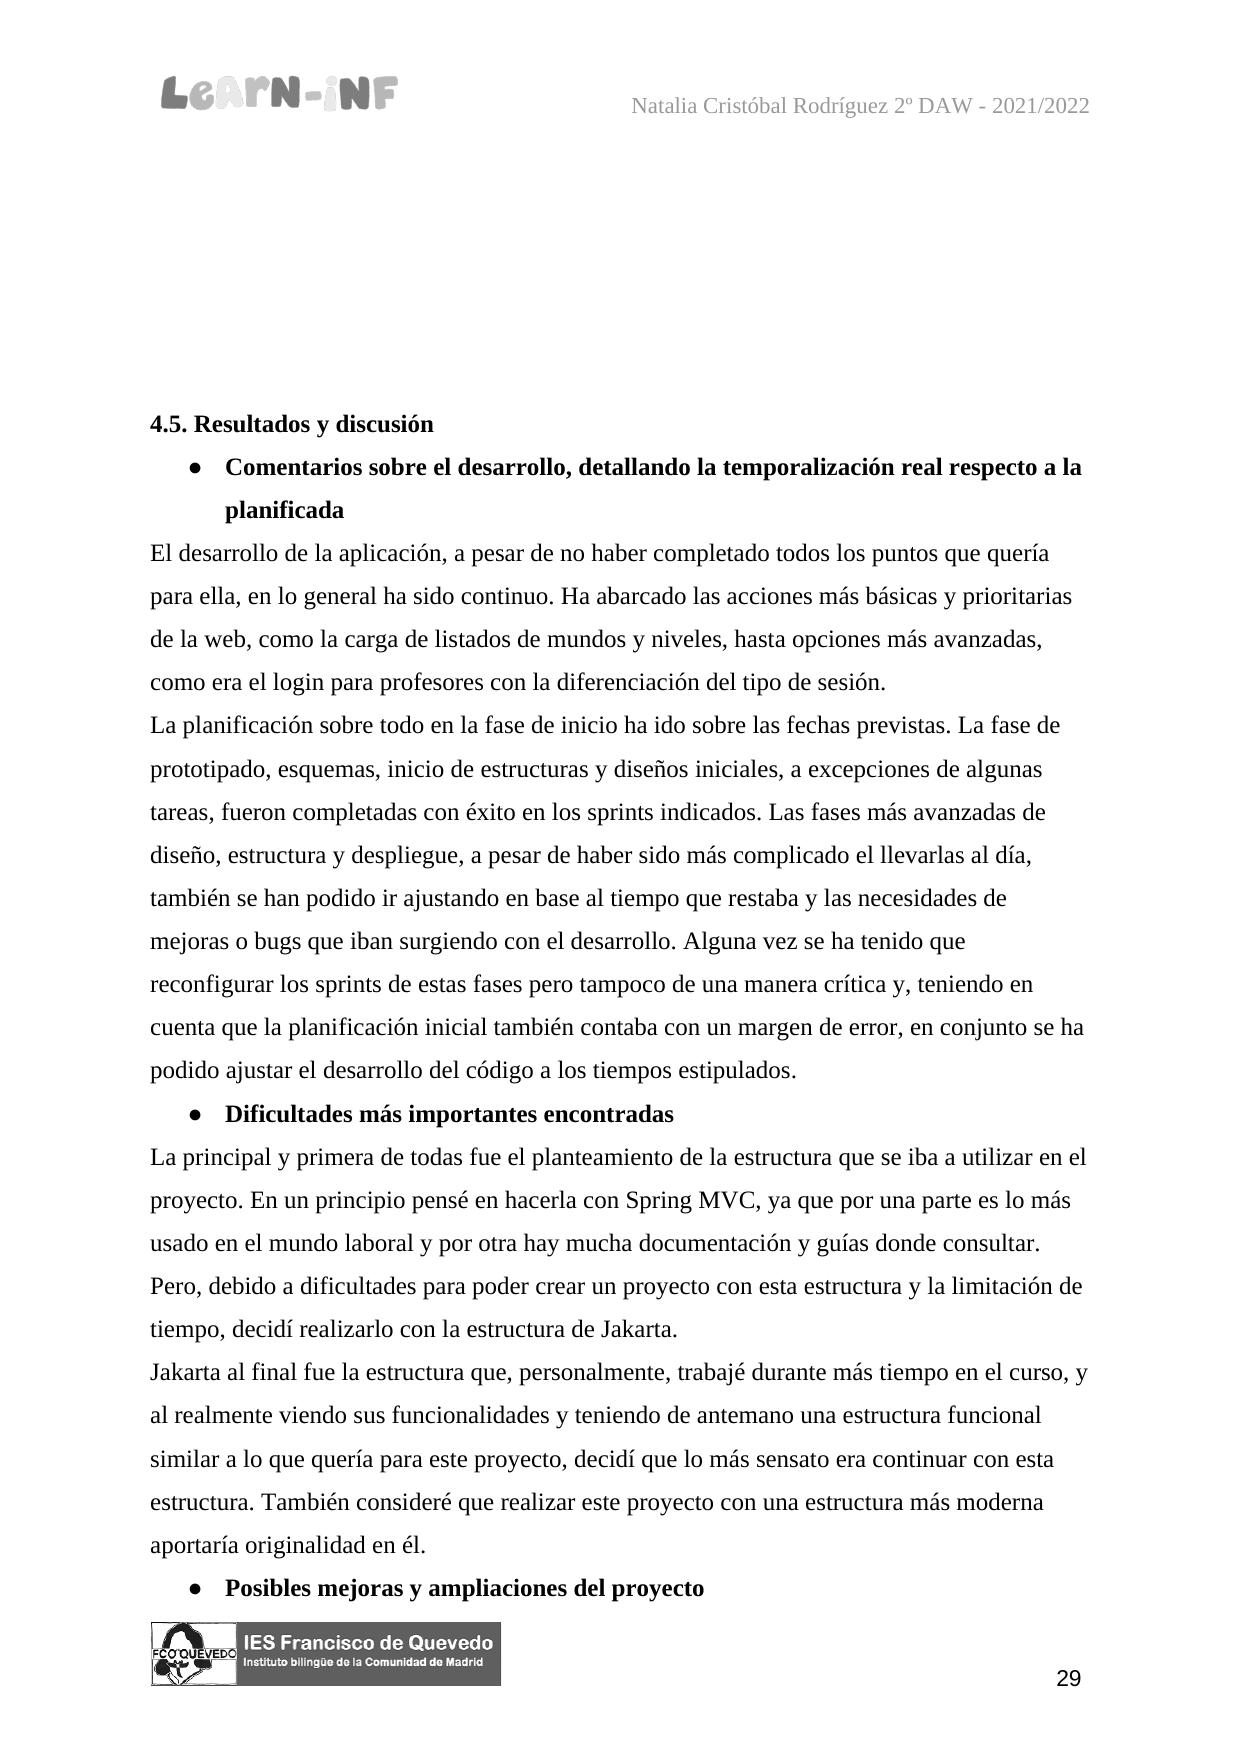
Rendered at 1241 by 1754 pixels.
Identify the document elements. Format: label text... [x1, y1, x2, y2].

list Posibles mejoras y ampliaciones del proyecto [187, 1573, 1090, 1602]
text El desarrollo de la aplicación, a pesar de no haber completado todos los puntos que quería para ella, en lo general ha sido continuo. Ha abarcado las acciones más básicas y prioritarias de la web, como la carga de listados de mundos y niveles, hasta opciones más avanzadas, como era el login para profesores con la diferenciación del tipo de sesión. [150, 538, 1090, 696]
picture [150, 1621, 502, 1687]
picture [159, 58, 415, 114]
text 4.5. Resultados y discusión [150, 409, 1090, 437]
text La planificación sobre todo en la fase de inicio ha ido sobre las fechas previstas. La fase de prototipado, esquemas, inicio de estructuras y diseños iniciales, a excepciones de algunas tareas, fueron completadas con éxito en los sprints indicados. Las fases más avanzadas de diseño, estructura y despliegue, a pesar de haber sido más complicado el llevarlas al día, también se han podido ir ajustando en base al tiempo que restaba y las necesidades de mejoras o bugs que iban surgiendo con el desarrollo. Alguna vez se ha tenido que reconfigurar los sprints de estas fases pero tampoco de una manera crítica y, teniendo en cuenta que la planificación inicial también contaba con un margen de error, en conjunto se ha podido ajustar el desarrollo del código a los tiempos estipulados. [150, 711, 1090, 1084]
text La principal y primera de todas fue el planteamiento de la estructura que se iba a utilizar en el proyecto. En un principio pensé en hacerla con Spring MVC, ya que por una parte es lo más usado en el mundo laboral y por otra hay mucha documentación y guías donde consultar. Pero, debido a dificultades para poder crear un proyecto con esta estructura y la limitación de tiempo, decidí realizarlo con la estructura de Jakarta. [150, 1142, 1090, 1343]
text Jakarta al final fue la estructura que, personalmente, trabajé durante más tiempo en el curso, y al realmente viendo sus funcionalidades y teniendo de antemano una estructura funcional similar a lo que quería para este proyecto, decidí que lo más sensato era continuar con esta estructura. También consideré que realizar este proyecto con una estructura más moderna aportaría originalidad en él. [150, 1357, 1090, 1559]
list Comentarios sobre el desarrollo, detallando la temporalización real respecto a la planificada [187, 452, 1090, 524]
list Dificultades más importantes encontradas [187, 1099, 1090, 1127]
